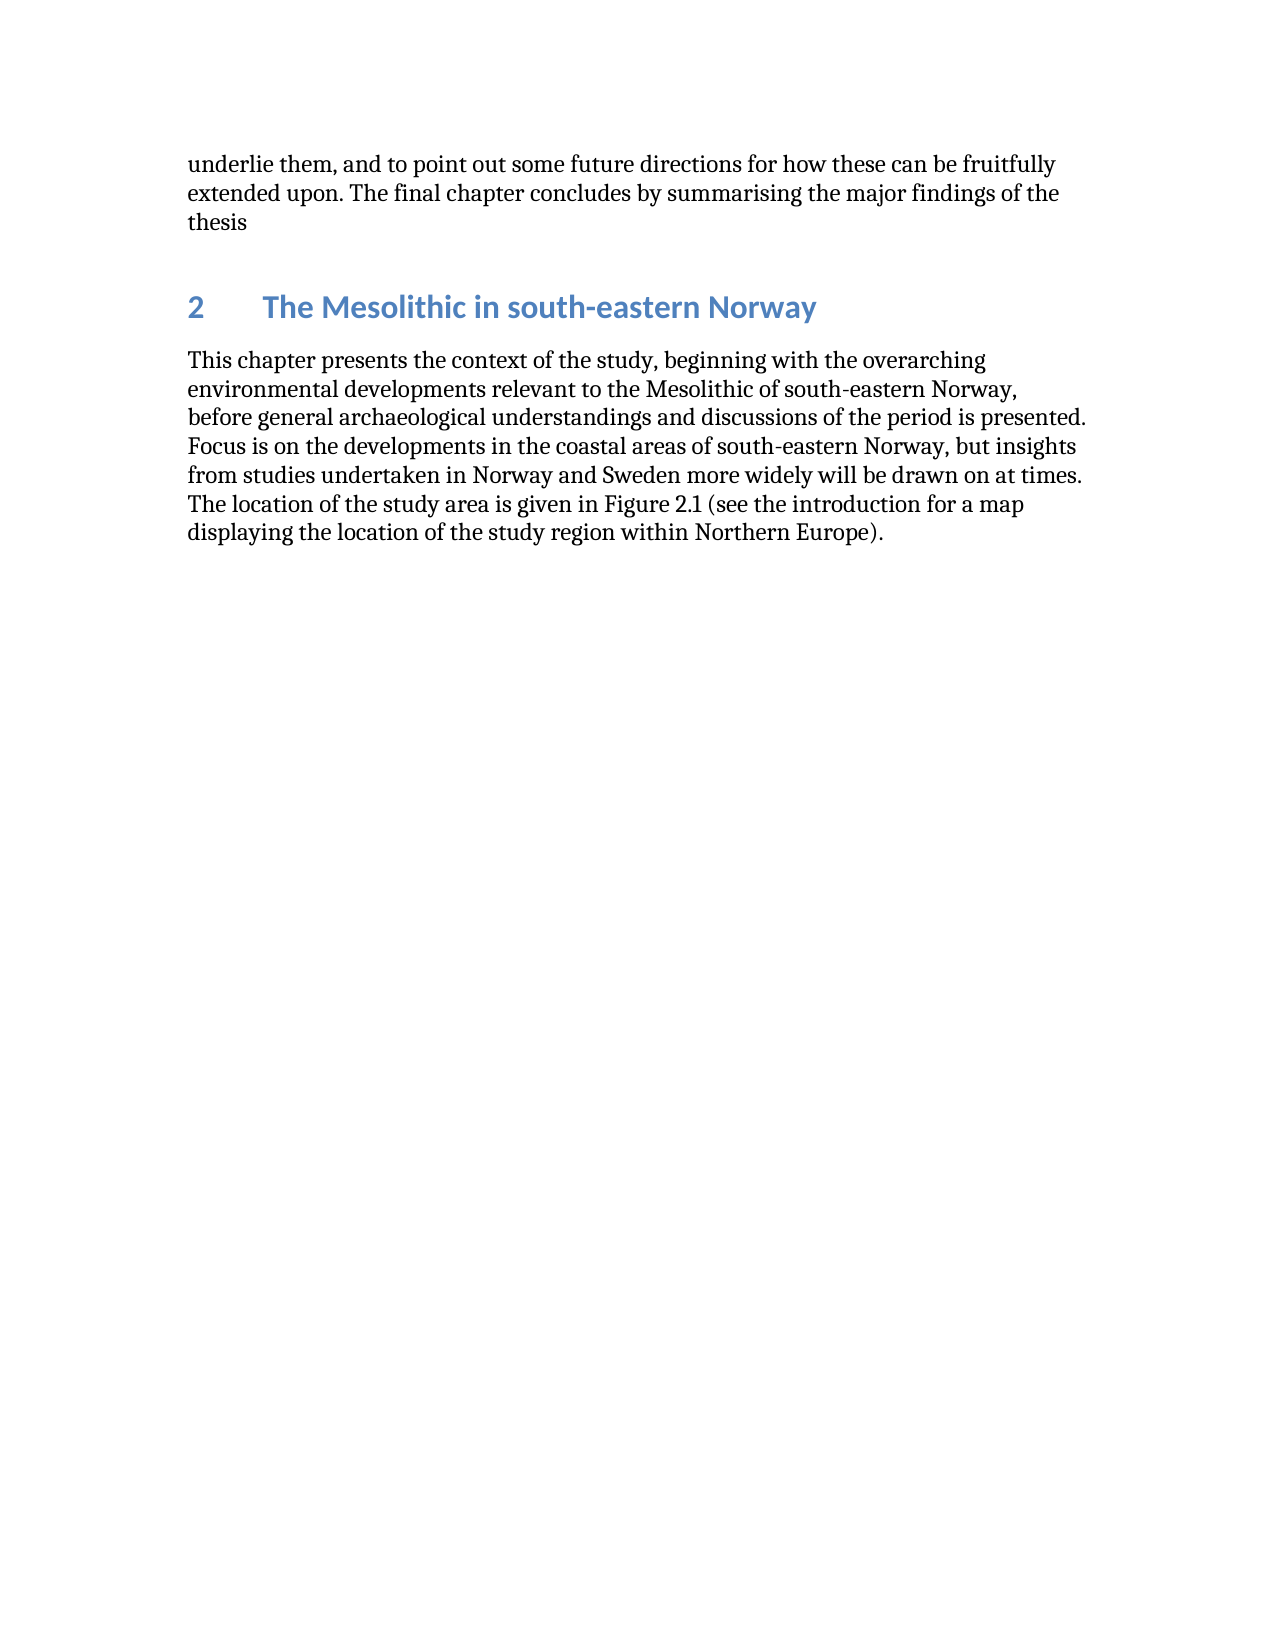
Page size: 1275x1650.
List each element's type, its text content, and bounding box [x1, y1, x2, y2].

text This chapter presents the context of the study, beginning with the overarching environmental developments relevant to the Mesolithic of south-eastern Norway, before general archaeological understandings and discussions of the period is presented. Focus is on the developments in the coastal areas of south-eastern Norway, but insights from studies undertaken in Norway and Sweden more widely will be drawn on at times. The location of the study area is given in Figure 2.1 (see the introduction for a map displaying the location of the study region within Northern Europe). [187, 346, 1087, 547]
subtitle 2 The Mesolithic in south-eastern Norway [187, 286, 1087, 327]
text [187, 150, 1087, 236]
